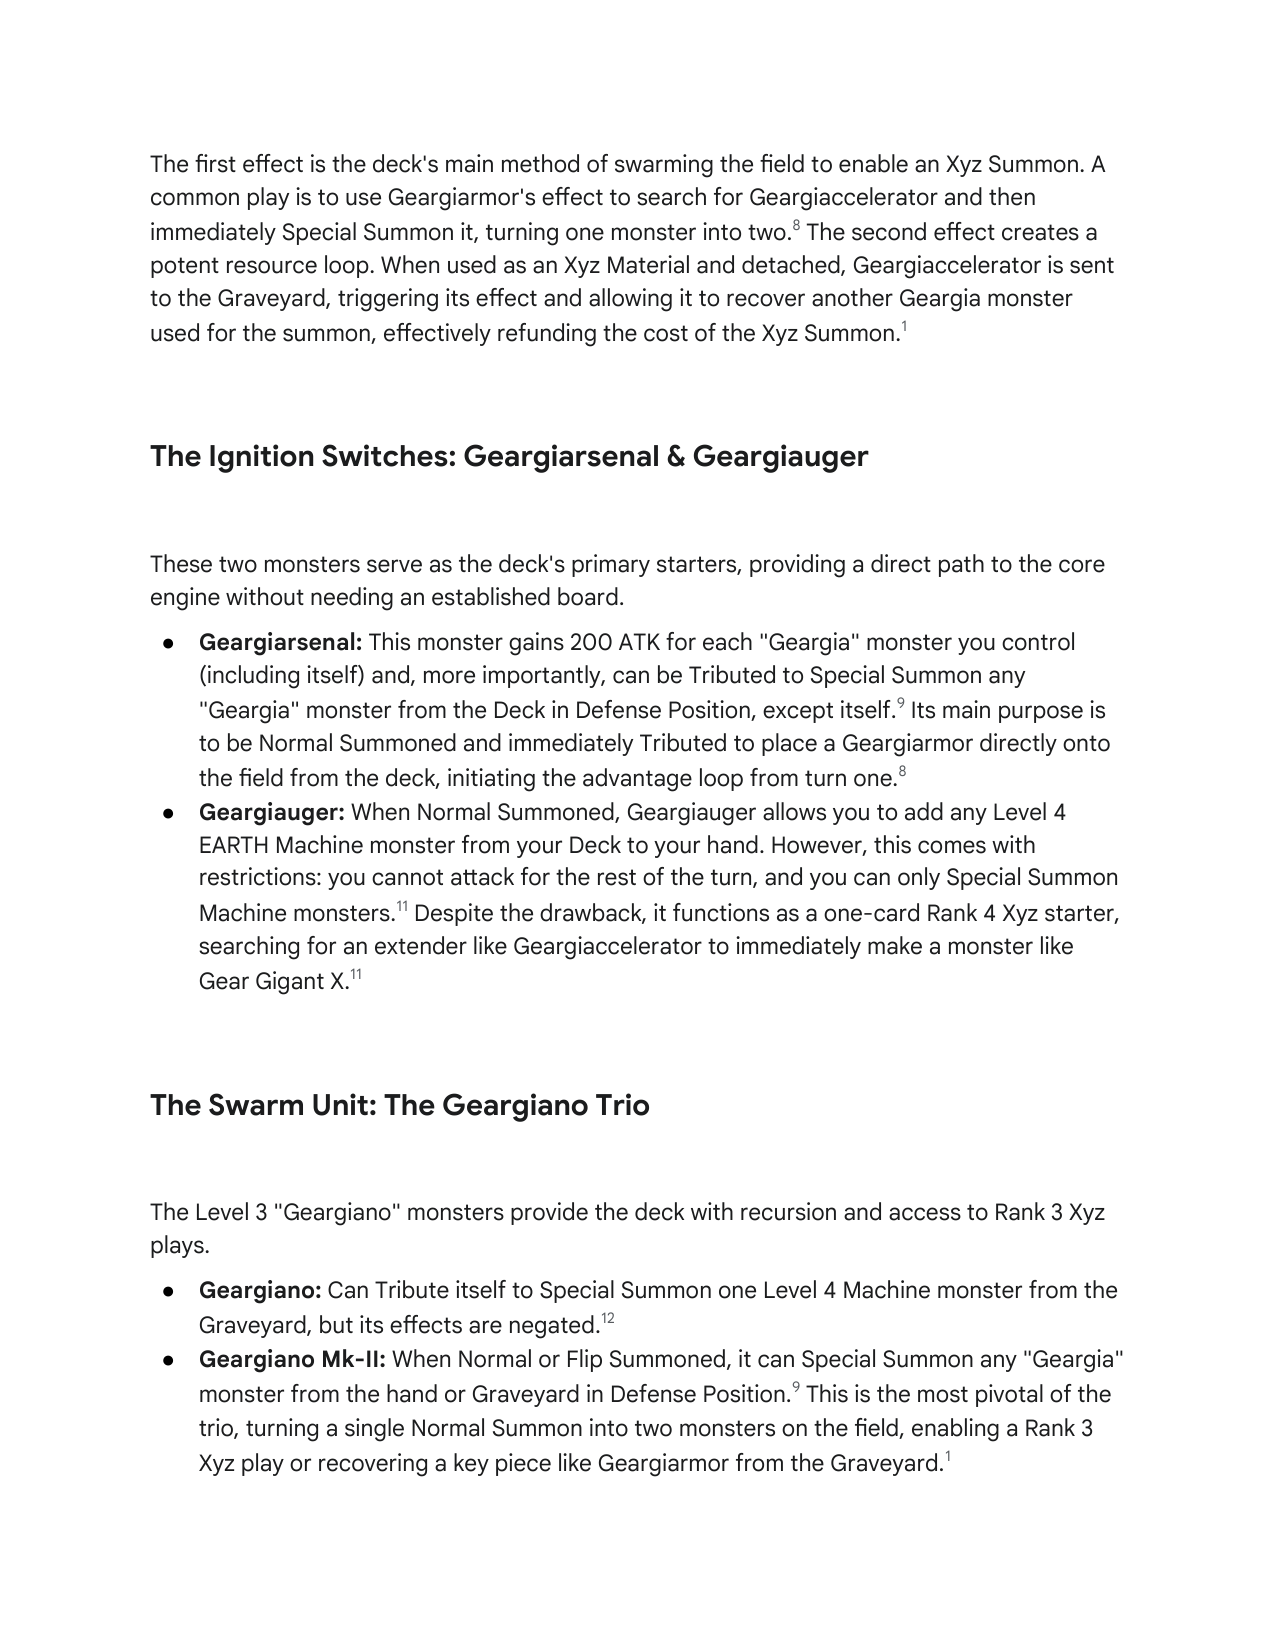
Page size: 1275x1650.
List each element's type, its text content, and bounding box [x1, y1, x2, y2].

list Geargiauger: When Normal Summoned, Geargiauger allows you to add any Level 4 EARTH Machine monster from your Deck to your hand. However, this comes with restrictions: you cannot attack for the rest of the turn, and you can only Special Summon Machine monsters.11 Despite the drawback, it functions as a one-card Rank 4 Xyz starter, searching for an extender like Geargiaccelerator to immediately make a monster like Gear Gigant X.11 [161, 798, 1125, 997]
subtitle The Ignition Switches: Geargiarsenal & Geargiauger [150, 438, 1125, 475]
list Geargiano Mk-II: When Normal or Flip Summoned, it can Special Summon any "Geargia" monster from the hand or Graveyard in Defense Position.9 This is the most pivotal of the trio, turning a single Normal Summon into two monsters on the field, enabling a Rank 3 Xyz play or recovering a key piece like Geargiarmor from the Graveyard.1 [161, 1345, 1125, 1478]
list Geargiarsenal: This monster gains 200 ATK for each "Geargia" monster you control (including itself) and, more importantly, can be Tributed to Special Summon any "Geargia" monster from the Deck in Defense Position, except itself.9 Its main purpose is to be Normal Summoned and immediately Tributed to place a Geargiarmor directly onto the field from the deck, initiating the advantage loop from turn one.8 [161, 628, 1125, 794]
text The Level 3 "Geargiano" monsters provide the deck with recursion and access to Rank 3 Xyz plays. [150, 1198, 1125, 1260]
subtitle The Swarm Unit: The Geargiano Trio [150, 1087, 1125, 1123]
list Geargiano: Can Tribute itself to Special Summon one Level 4 Machine monster from the Graveyard, but its effects are negated.12 [161, 1276, 1125, 1341]
text These two monsters serve as the deck's primary starters, providing a direct path to the core engine without needing an established board. [150, 550, 1125, 612]
text The first effect is the deck's main method of swarming the field to enable an Xyz Summon. A common play is to use Geargiarmor's effect to search for Geargiaccelerator and then immediately Special Summon it, turning one monster into two.8 The second effect creates a potent resource loop. When used as an Xyz Material and detached, Geargiaccelerator is sent to the Graveyard, triggering its effect and allowing it to recover another Geargia monster used for the summon, effectively refunding the cost of the Xyz Summon.1 [150, 150, 1125, 348]
